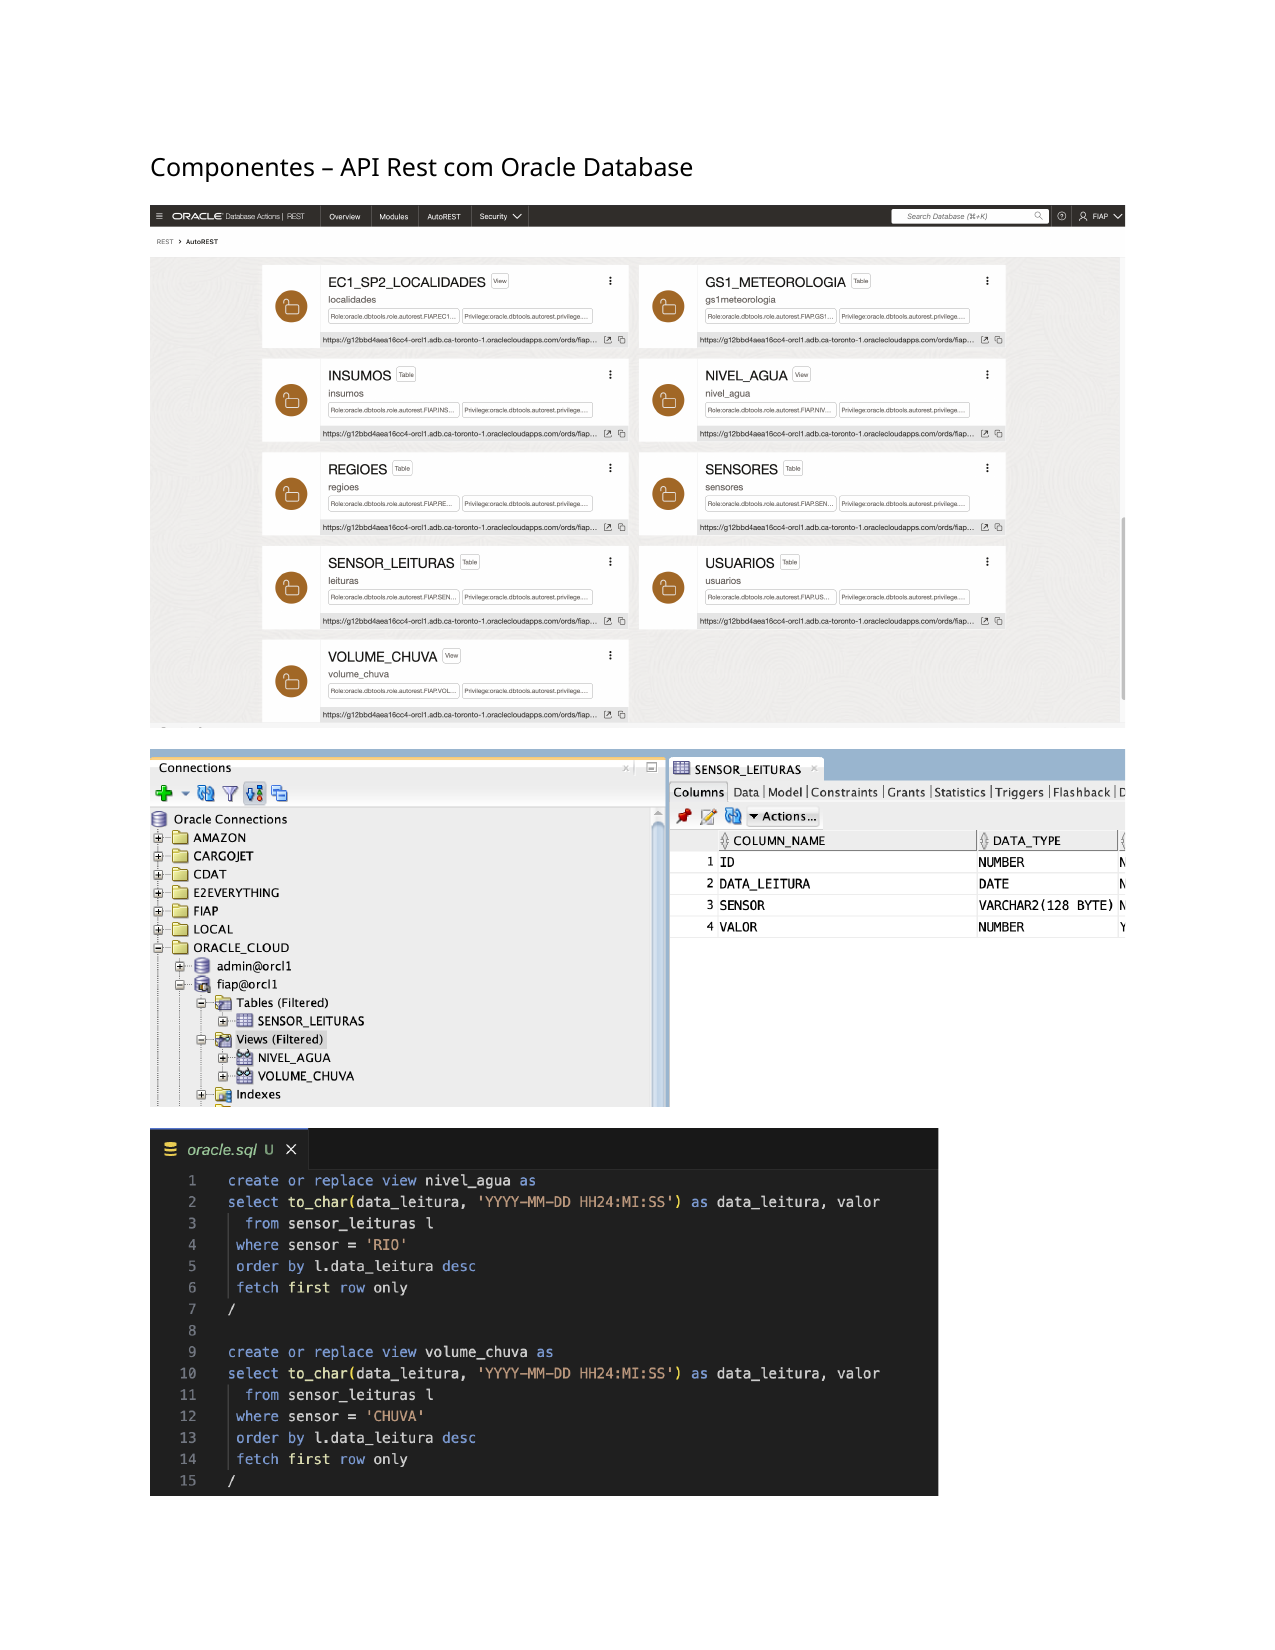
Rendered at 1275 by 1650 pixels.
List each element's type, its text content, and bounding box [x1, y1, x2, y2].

picture [150, 1128, 939, 1496]
picture [150, 205, 1125, 728]
text Componentes – API Rest com Oracle Database [150, 150, 1125, 184]
picture [150, 749, 1125, 1107]
